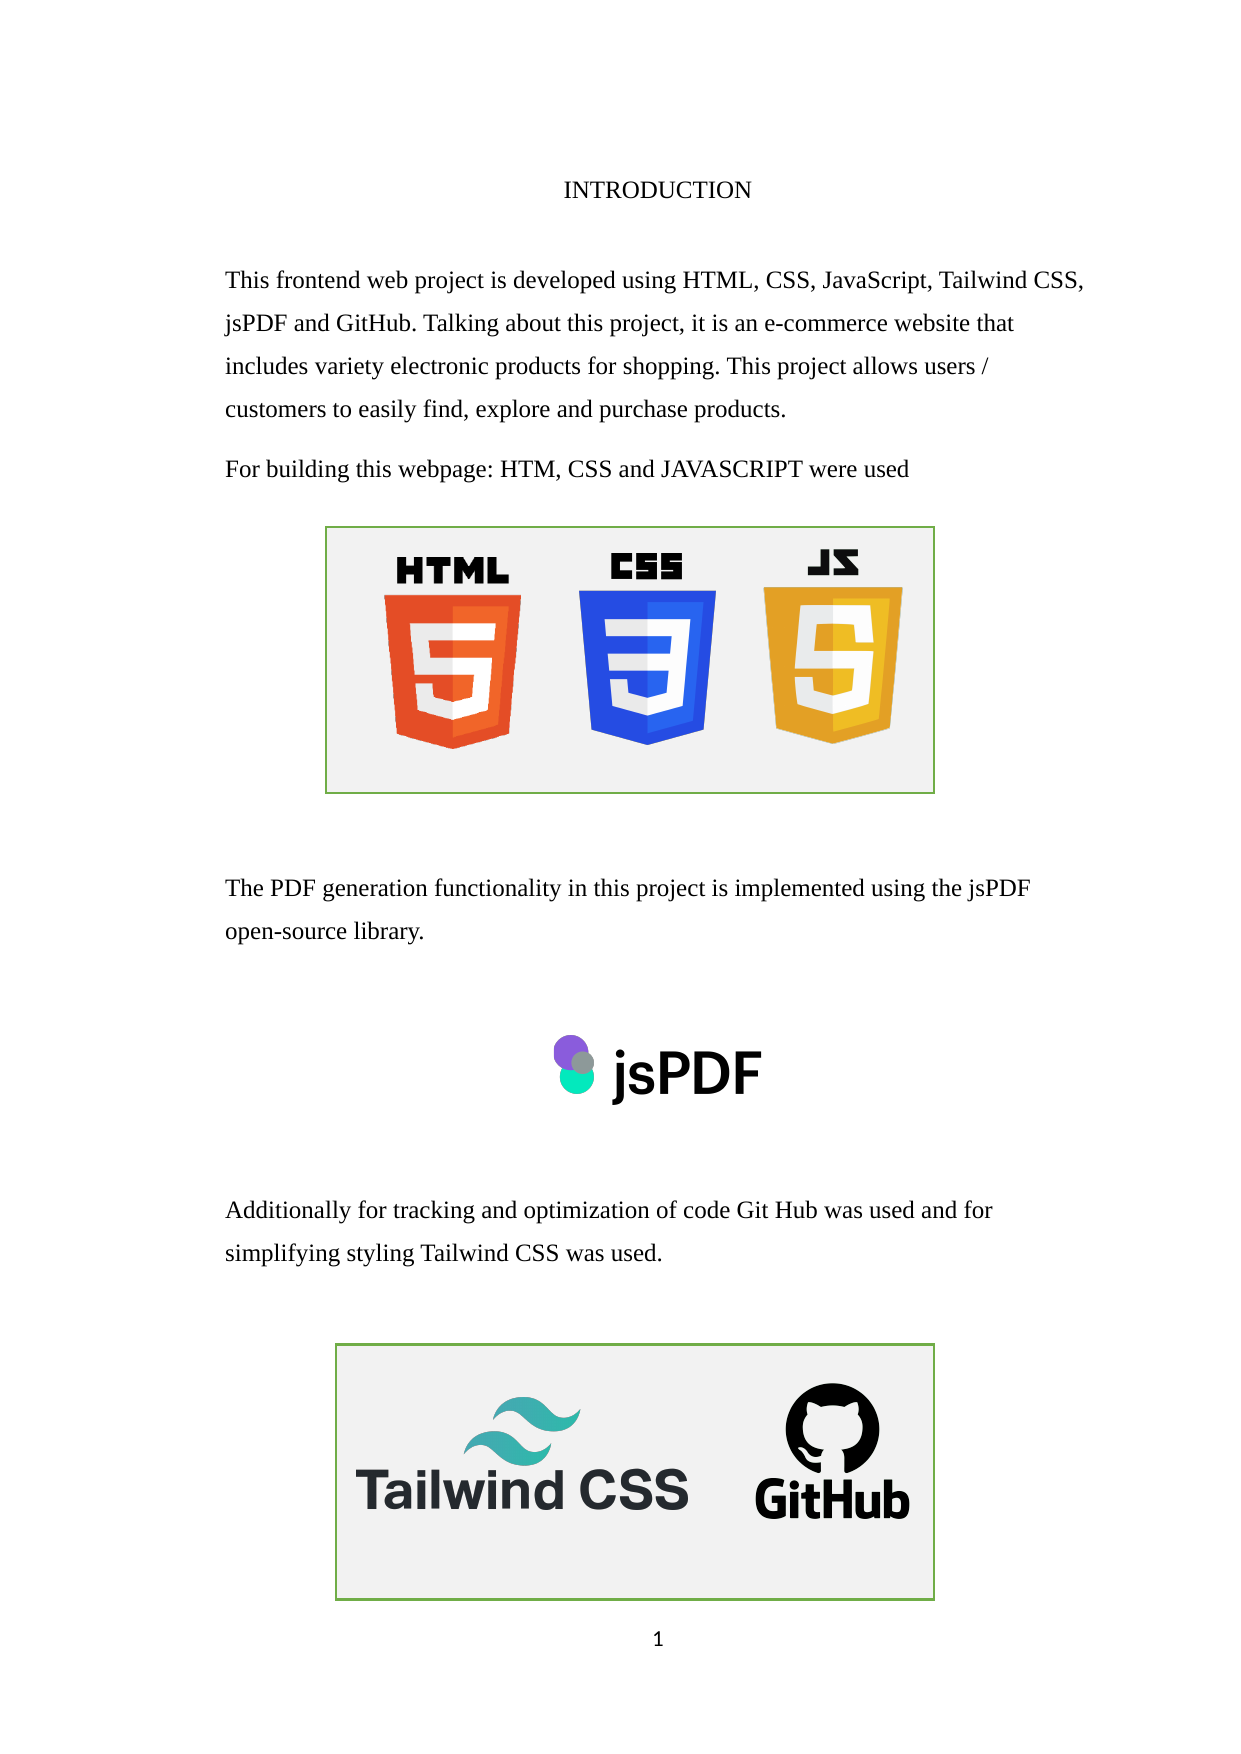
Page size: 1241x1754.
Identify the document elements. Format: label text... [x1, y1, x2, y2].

list Additionally for tracking and optimization of code Git Hub was used and for simplifying styling Tailwind CSS was used. [225, 1195, 1090, 1267]
picture [553, 1035, 762, 1105]
text For building this webpage: HTM, CSS and JAVASCRIPT were used [225, 454, 1090, 483]
text The PDF generation functionality in this project is implemented using the jsPDF open-source library. [225, 873, 1090, 944]
picture [706, 1381, 959, 1521]
text This frontend web project is developed using HTML, CSS, JavaScript, Tailwind CSS, jsPDF and GitHub. Talking about this project, it is an e-commerce website that includes variety electronic products for shopping. This project allows users / customers to easily find, explore and purchase products. [225, 265, 1090, 423]
picture [579, 549, 990, 745]
picture [356, 1397, 688, 1510]
subtitle INTRODUCTION [225, 175, 1090, 204]
picture [356, 557, 549, 749]
